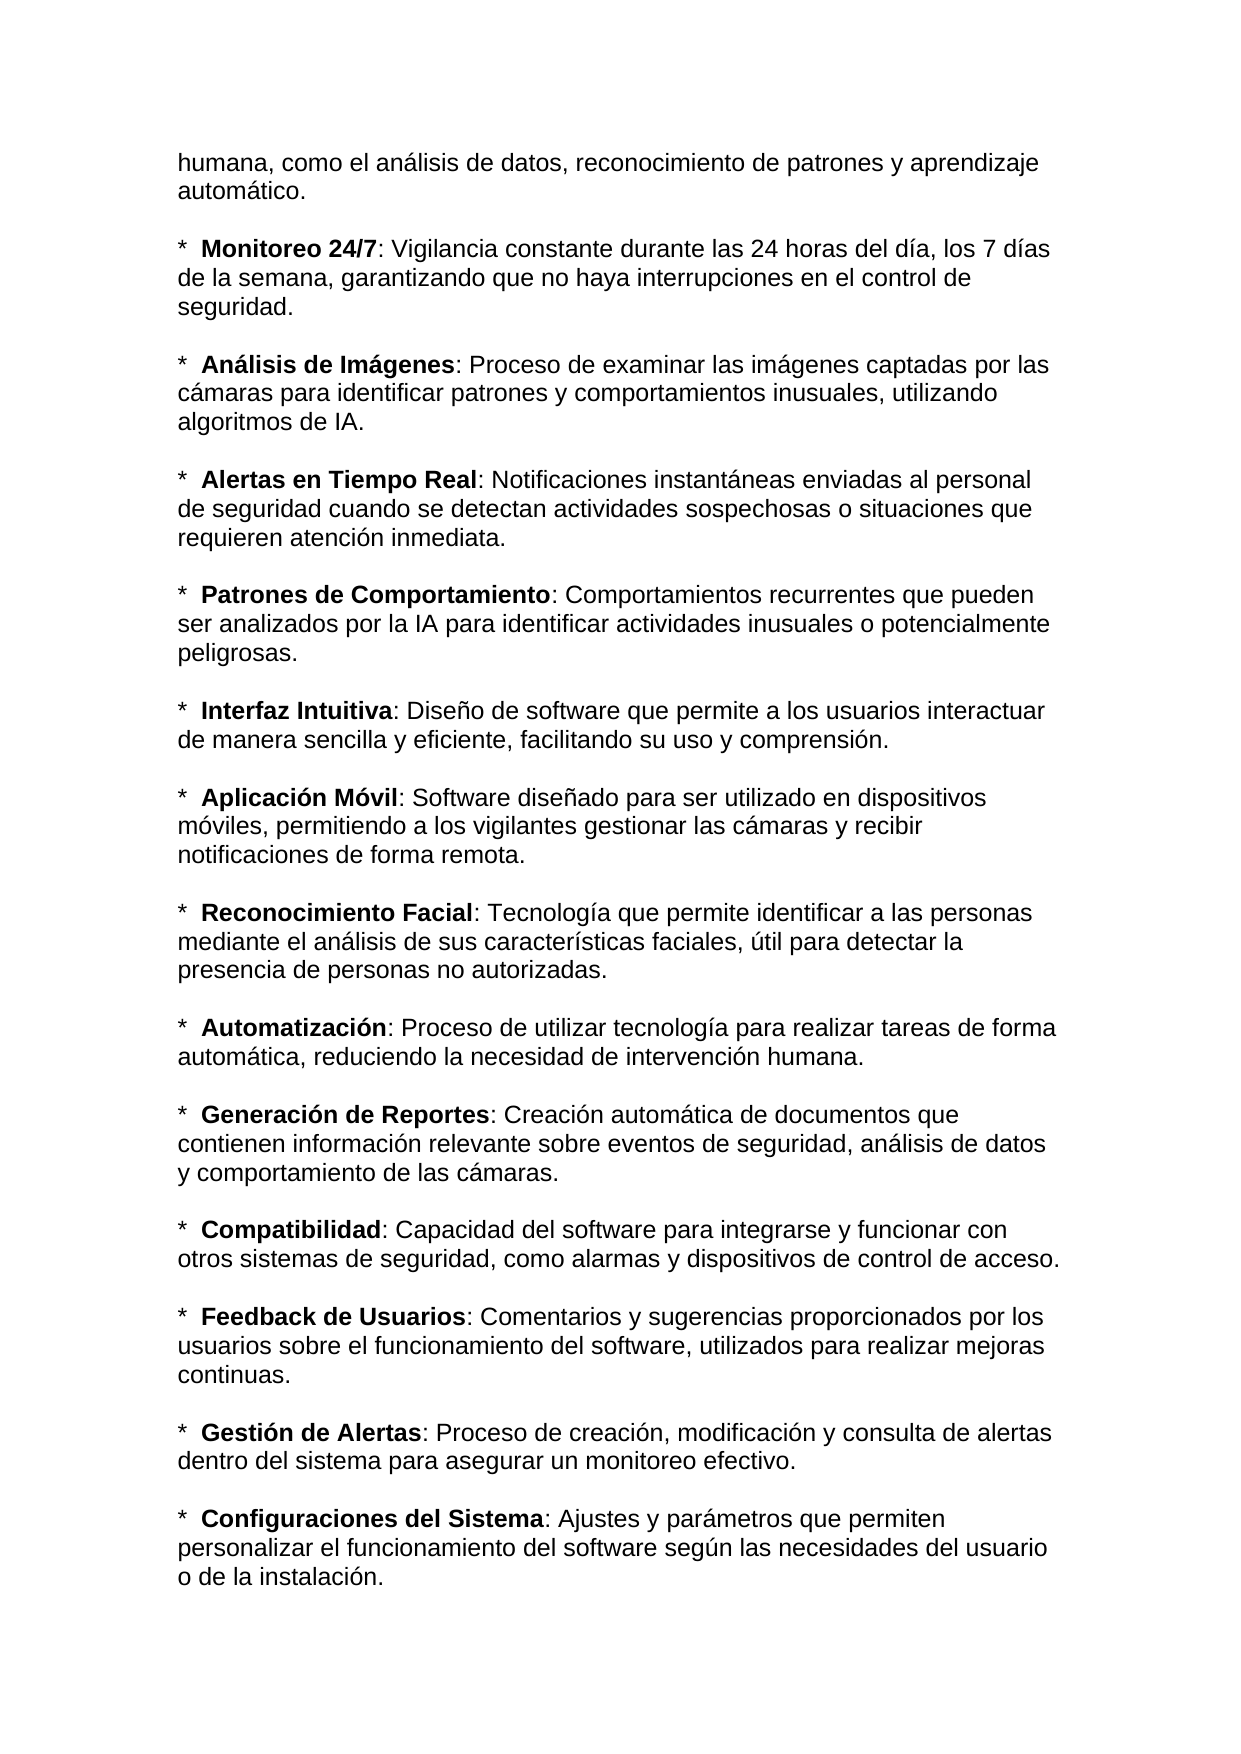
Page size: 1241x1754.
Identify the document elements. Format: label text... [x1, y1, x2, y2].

text * Interfaz Intuitiva: Diseño de software que permite a los usuarios interactuar de manera sencilla y eficiente, facilitando su uso y comprensión. [177, 696, 1063, 753]
text * Compatibilidad: Capacidad del software para integrarse y funcionar con otros sistemas de seguridad, como alarmas y dispositivos de control de acceso. [177, 1216, 1063, 1273]
text * Automatización: Proceso de utilizar tecnología para realizar tareas de forma automática, reduciendo la necesidad de intervención humana. [177, 1013, 1063, 1071]
text * Alertas en Tiempo Real: Notificaciones instantáneas enviadas al personal de seguridad cuando se detectan actividades sospechosas o situaciones que requieren atención inmediata. [177, 465, 1063, 551]
text * Feedback de Usuarios: Comentarios y sugerencias proporcionados por los usuarios sobre el funcionamiento del software, utilizados para realizar mejoras continuas. [177, 1302, 1063, 1388]
text * Generación de Reportes: Creación automática de documentos que contienen información relevante sobre eventos de seguridad, análisis de datos y comportamiento de las cámaras. [177, 1100, 1063, 1186]
text * Gestión de Alertas: Proceso de creación, modificación y consulta de alertas dentro del sistema para asegurar un monitoreo efectivo. [177, 1418, 1063, 1475]
text * Patrones de Comportamiento: Comportamientos recurrentes que pueden ser analizados por la IA para identificar actividades inusuales o potencialmente peligrosas. [177, 581, 1063, 667]
text * Reconocimiento Facial: Tecnología que permite identificar a las personas mediante el análisis de sus características faciales, útil para detectar la presencia de personas no autorizadas. [177, 898, 1063, 984]
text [177, 148, 1063, 205]
text * Monitoreo 24/7: Vigilancia constante durante las 24 horas del día, los 7 días de la semana, garantizando que no haya interrupciones en el control de seguridad. [177, 234, 1063, 321]
text * Análisis de Imágenes: Proceso de examinar las imágenes captadas por las cámaras para identificar patrones y comportamientos inusuales, utilizando algoritmos de IA. [177, 350, 1063, 436]
text * Aplicación Móvil: Software diseñado para ser utilizado en dispositivos móviles, permitiendo a los vigilantes gestionar las cámaras y recibir notificaciones de forma remota. [177, 783, 1063, 869]
text * Configuraciones del Sistema: Ajustes y parámetros que permiten personalizar el funcionamiento del software según las necesidades del usuario o de la instalación. [177, 1504, 1063, 1591]
